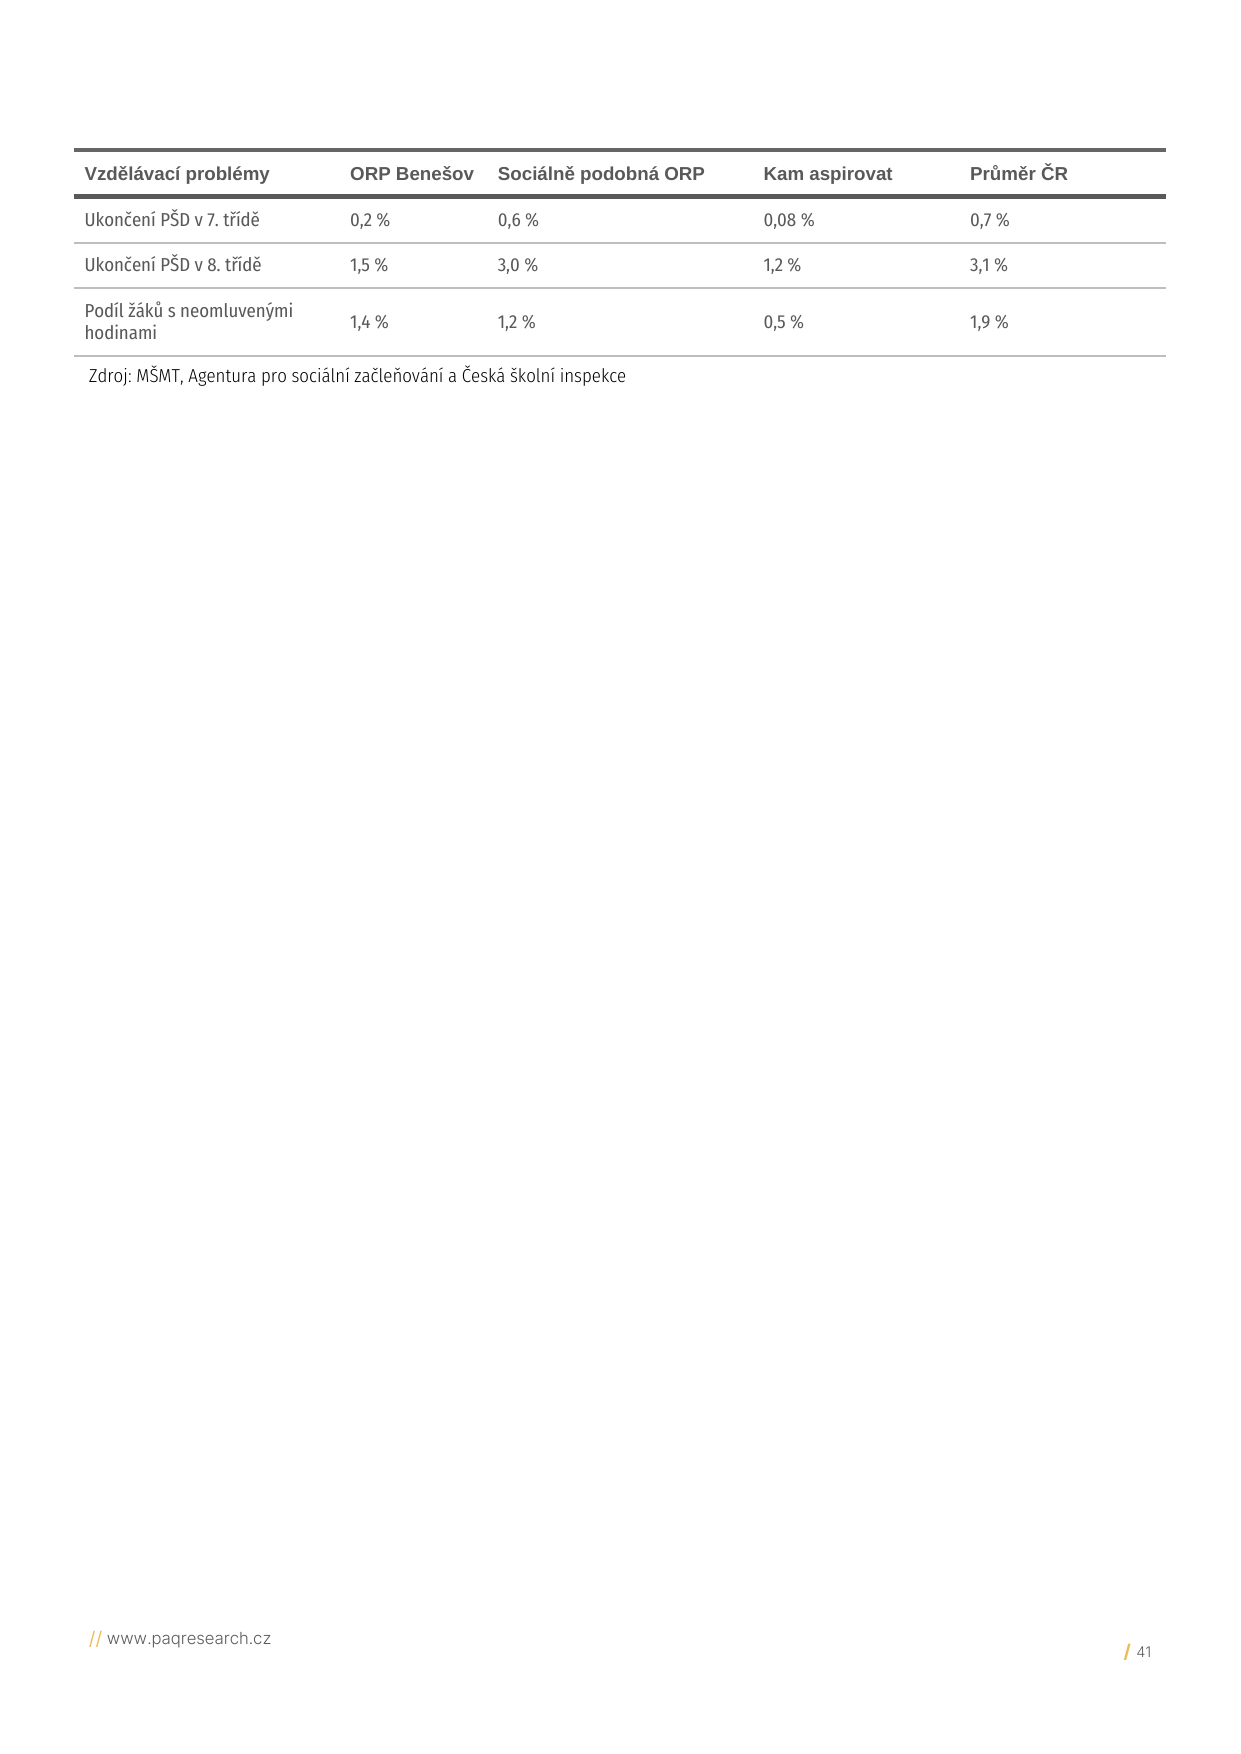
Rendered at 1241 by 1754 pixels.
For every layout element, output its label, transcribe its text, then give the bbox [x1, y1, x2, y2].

table_header Průměr ČR [960, 152, 1166, 194]
table_cell 1,2 % [753, 244, 959, 287]
table_cell 0,6 % [487, 199, 753, 242]
table_cell Ukončení PŠD v 7. třídě [74, 199, 339, 242]
table_cell 0,2 % [340, 199, 487, 242]
table_cell 1,2 % [487, 289, 753, 355]
table_cell Ukončení PŠD v 8. třídě [74, 244, 339, 287]
table_cell 3,1 % [960, 244, 1166, 287]
table_header ORP Benešov [340, 152, 487, 194]
table_cell 1,5 % [340, 244, 487, 287]
table_cell 0,7 % [960, 199, 1166, 242]
table_cell 0,08 % [753, 199, 959, 242]
text Zdroj: MŠMT, Agentura pro sociální začleňování a Česká školní inspekce [89, 357, 1152, 387]
table_cell 1,4 % [340, 289, 487, 355]
table_header Sociálně podobná ORP [487, 152, 753, 194]
table_cell 1,9 % [960, 289, 1166, 355]
table_header Vzdělávací problémy [74, 152, 339, 194]
table_cell Podíl žáků s neomluvenými hodinami [74, 289, 339, 355]
table_cell 3,0 % [487, 244, 753, 287]
table_cell 0,5 % [753, 289, 959, 355]
table_header Kam aspirovat [753, 152, 959, 194]
